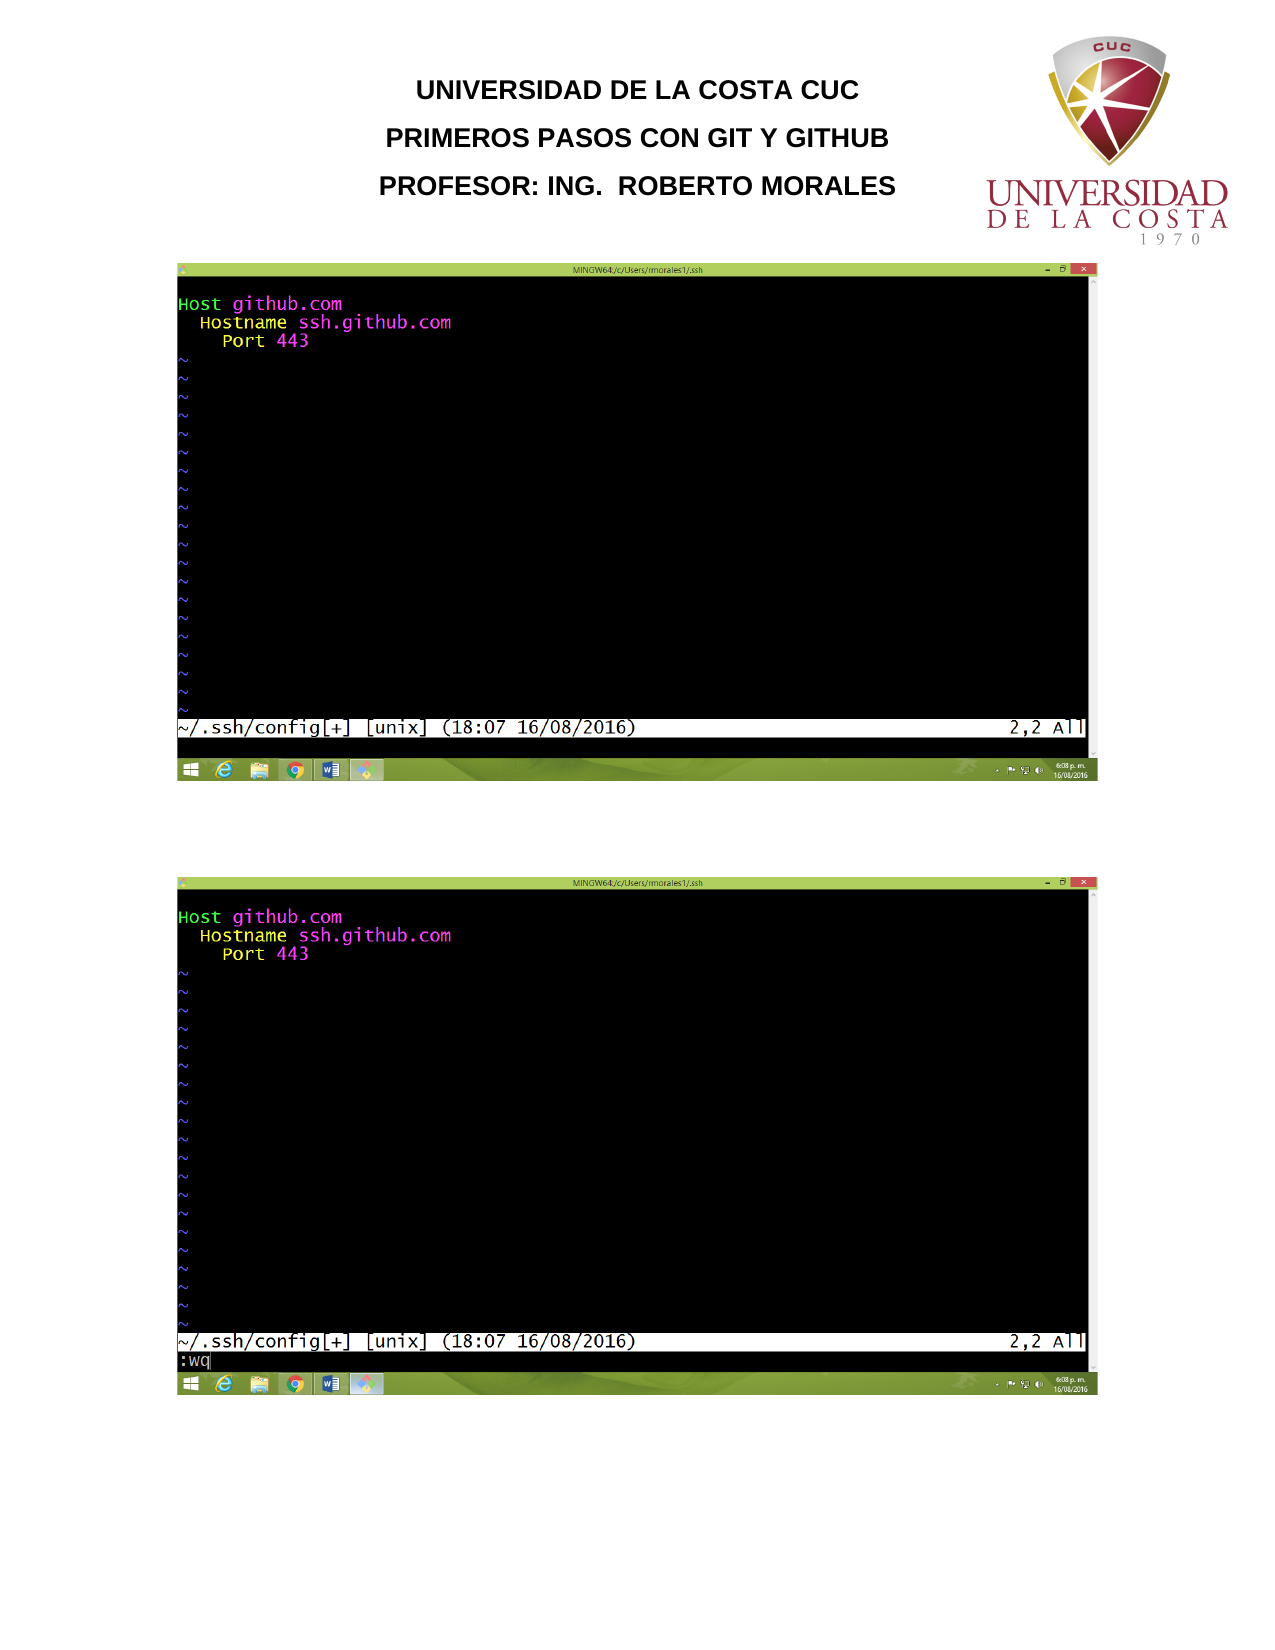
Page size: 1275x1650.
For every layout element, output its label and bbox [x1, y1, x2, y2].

picture [177, 16, 1231, 781]
picture [177, 877, 1098, 1395]
